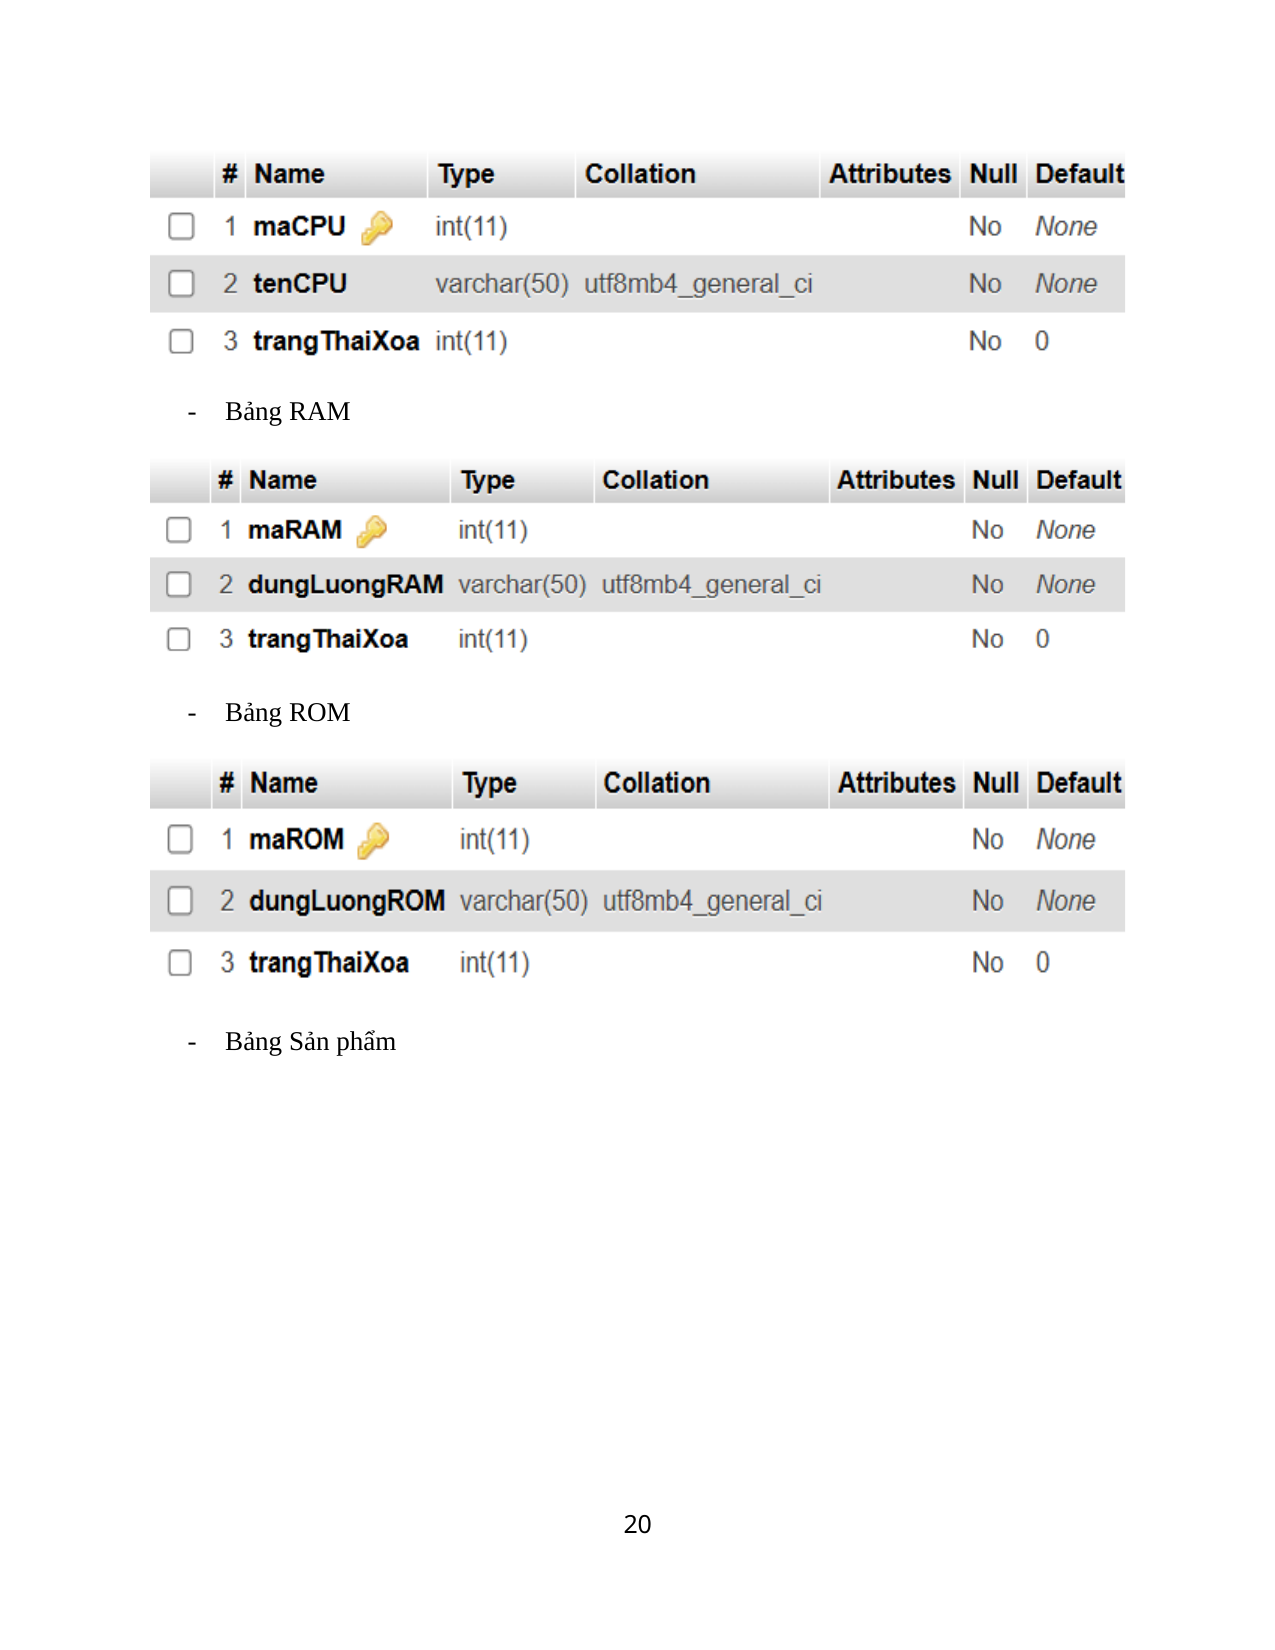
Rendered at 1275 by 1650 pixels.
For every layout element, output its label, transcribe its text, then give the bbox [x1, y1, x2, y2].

picture [150, 458, 1125, 662]
picture [150, 758, 1125, 992]
list Bảng ROM [187, 696, 1125, 727]
picture [150, 150, 1125, 362]
list Bảng RAM [187, 395, 1125, 426]
list Bảng Sản phẩm [187, 1025, 1125, 1056]
